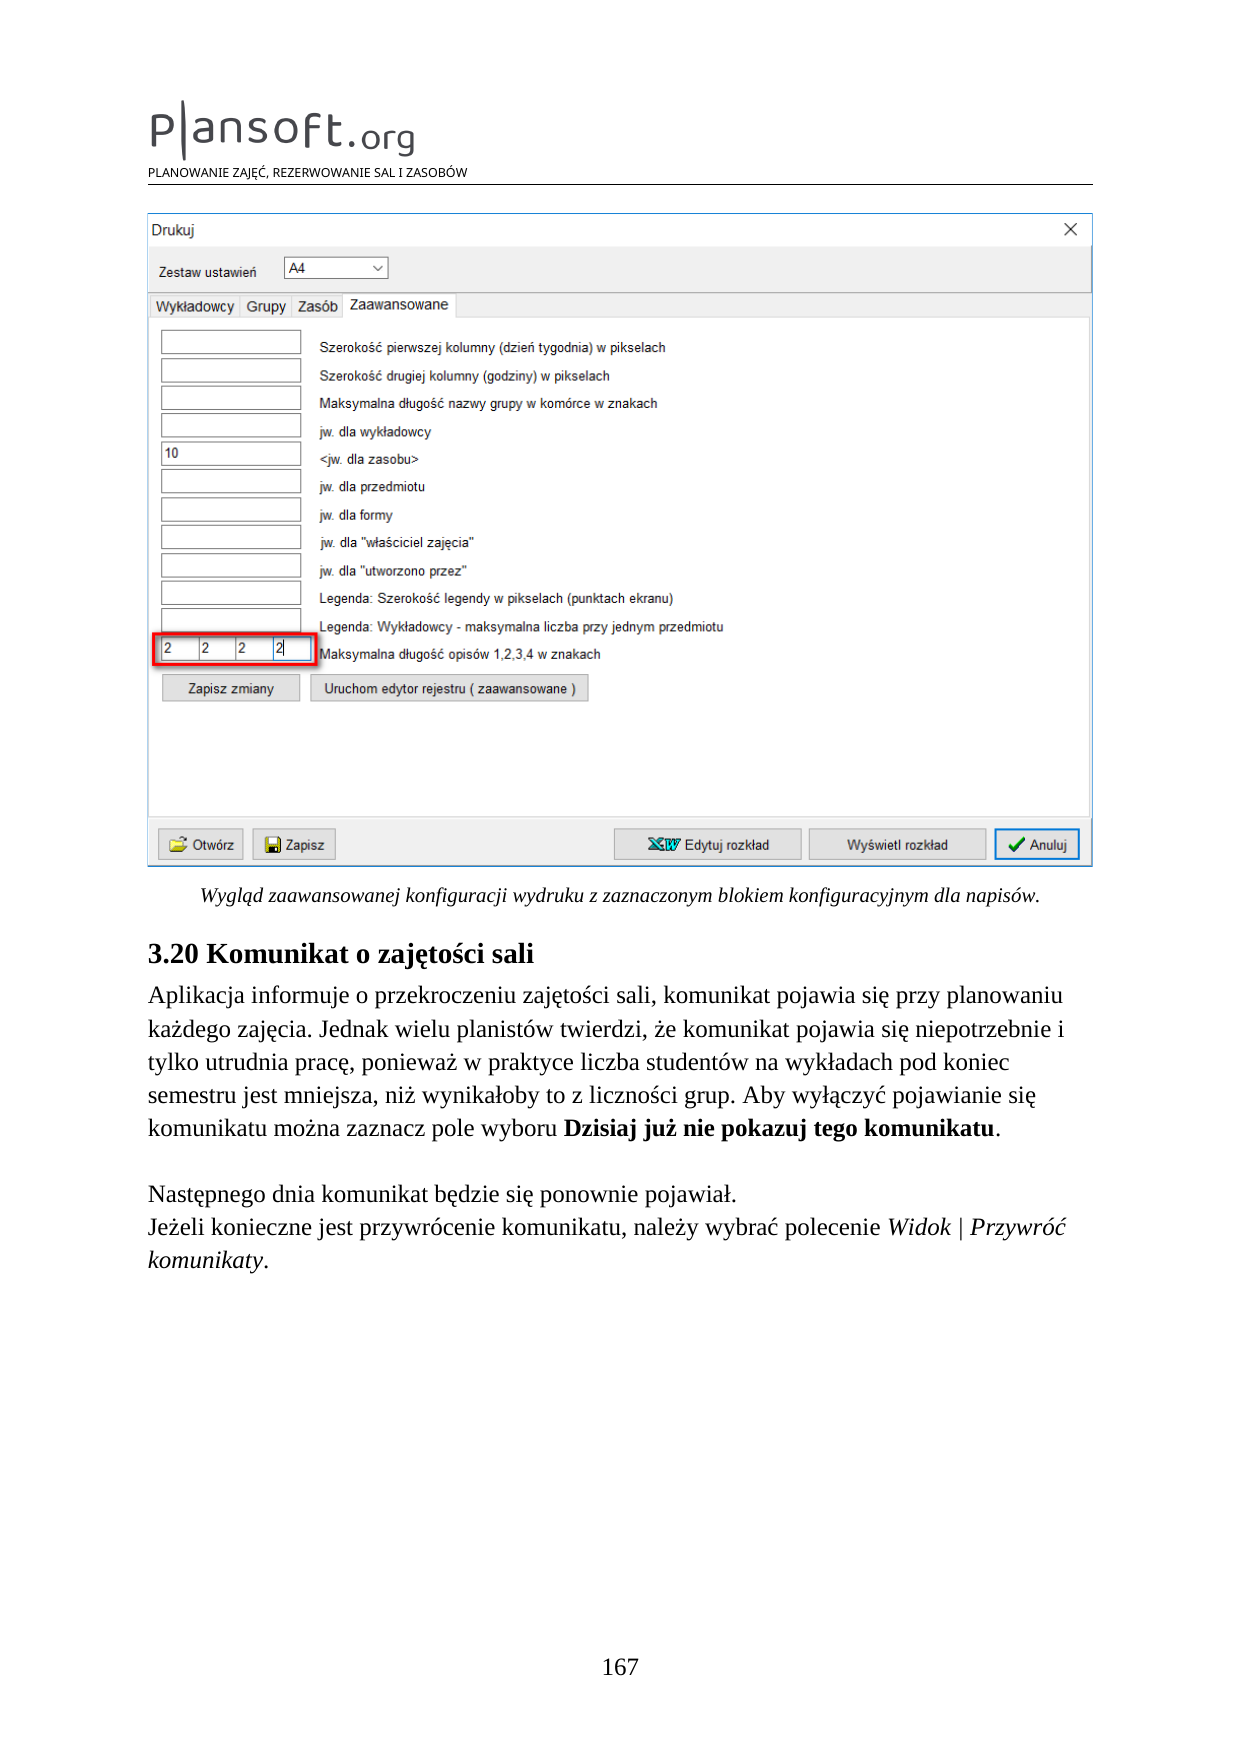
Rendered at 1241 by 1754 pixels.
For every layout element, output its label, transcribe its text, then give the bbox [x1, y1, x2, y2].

picture [147, 213, 1093, 867]
text Wygląd zaawansowanej konfiguracji wydruku z zaznaczonym blokiem konfiguracyjnym dla napisów. [148, 883, 1093, 907]
text Jeżeli konieczne jest przywrócenie komunikatu, należy wybrać polecenie Widok | Przywróć komunikaty. [148, 1212, 1093, 1273]
text Następnego dnia komunikat będzie się ponownie pojawiał. [148, 1179, 1093, 1207]
subtitle Komunikat o zajętości sali [148, 936, 1093, 969]
picture [147, 73, 418, 165]
text Aplikacja informuje o przekroczeniu zajętości sali, komunikat pojawia się przy planowaniu każdego zajęcia. Jednak wielu planistów twierdzi, że komunikat pojawia się niepotrzebnie i tylko utrudnia pracę, ponieważ w praktyce liczba studentów na wykładach pod koniec semestru jest mniejsza, niż wynikałoby to z liczności grup. Aby wyłączyć pojawianie się komunikatu można zaznacz pole wyboru Dzisiaj już nie pokazuj tego komunikatu. [148, 981, 1093, 1141]
